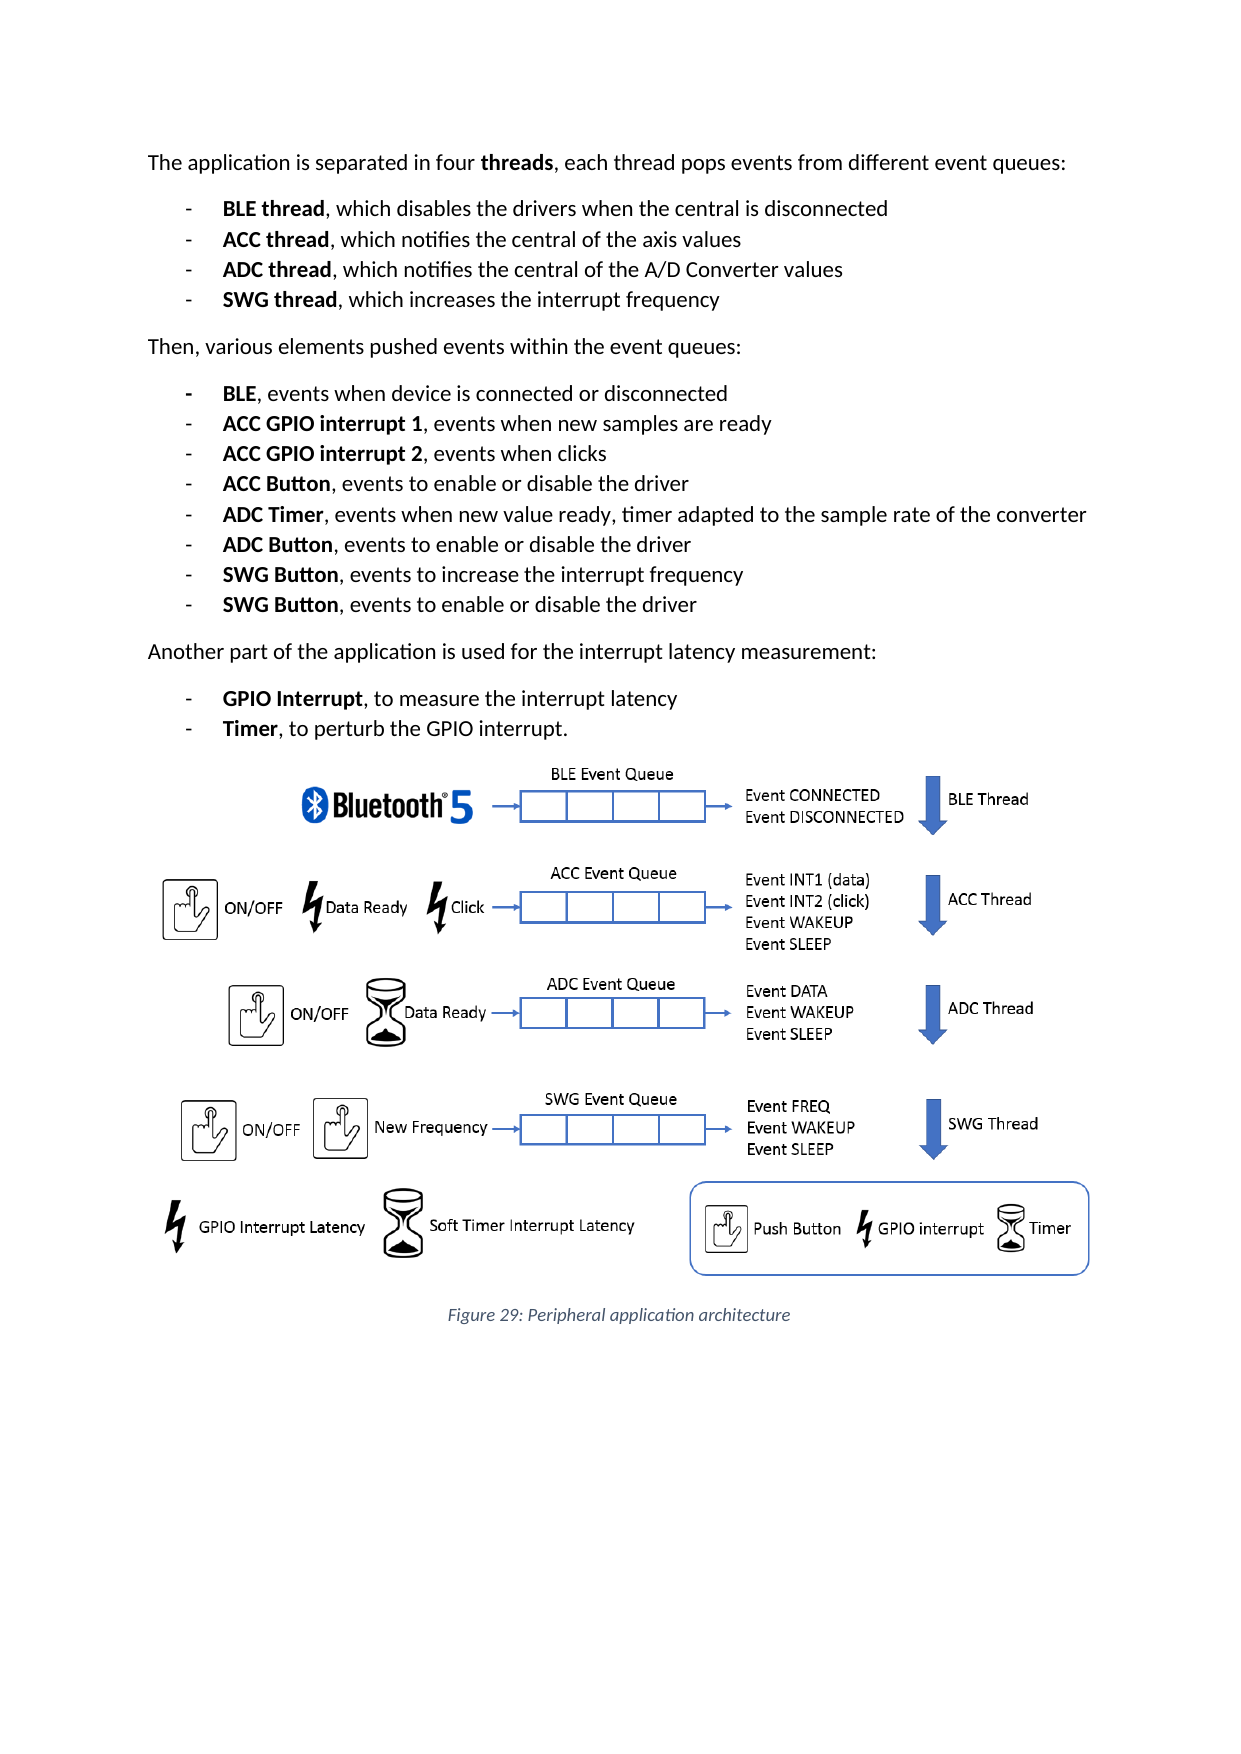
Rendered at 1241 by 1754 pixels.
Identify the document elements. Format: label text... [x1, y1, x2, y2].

list ACC Button, events to enable or disable the driver [185, 469, 1093, 497]
text Then, various elements pushed events within the event queues: [148, 332, 1093, 360]
list ACC thread, which notifies the central of the axis values [185, 225, 1093, 253]
text Another part of the application is used for the interrupt latency measurement: [148, 637, 1093, 665]
text Figure 29: Peripheral application architecture [148, 1303, 1093, 1326]
list BLE, events when device is connected or disconnected [185, 379, 1093, 407]
list SWG Button, events to increase the interrupt frequency [185, 560, 1093, 588]
list ADC thread, which notifies the central of the A/D Converter values [185, 255, 1093, 283]
picture [147, 761, 1093, 1285]
list Timer, to perturb the GPIO interrupt. [185, 714, 1093, 742]
list ADC Button, events to enable or disable the driver [185, 530, 1093, 558]
text The application is separated in four threads, each thread pops events from different event queues: [148, 148, 1093, 176]
list SWG thread, which increases the interrupt frequency [185, 285, 1093, 313]
list GPIO Interrupt, to measure the interrupt latency [185, 684, 1093, 712]
list ACC GPIO interrupt 1, events when new samples are ready [185, 409, 1093, 437]
list BLE thread, which disables the drivers when the central is disconnected [185, 194, 1093, 222]
list ADC Timer, events when new value ready, timer adapted to the sample rate of the converter [185, 500, 1093, 528]
list ACC GPIO interrupt 2, events when clicks [185, 439, 1093, 467]
list SWG Button, events to enable or disable the driver [185, 590, 1093, 618]
